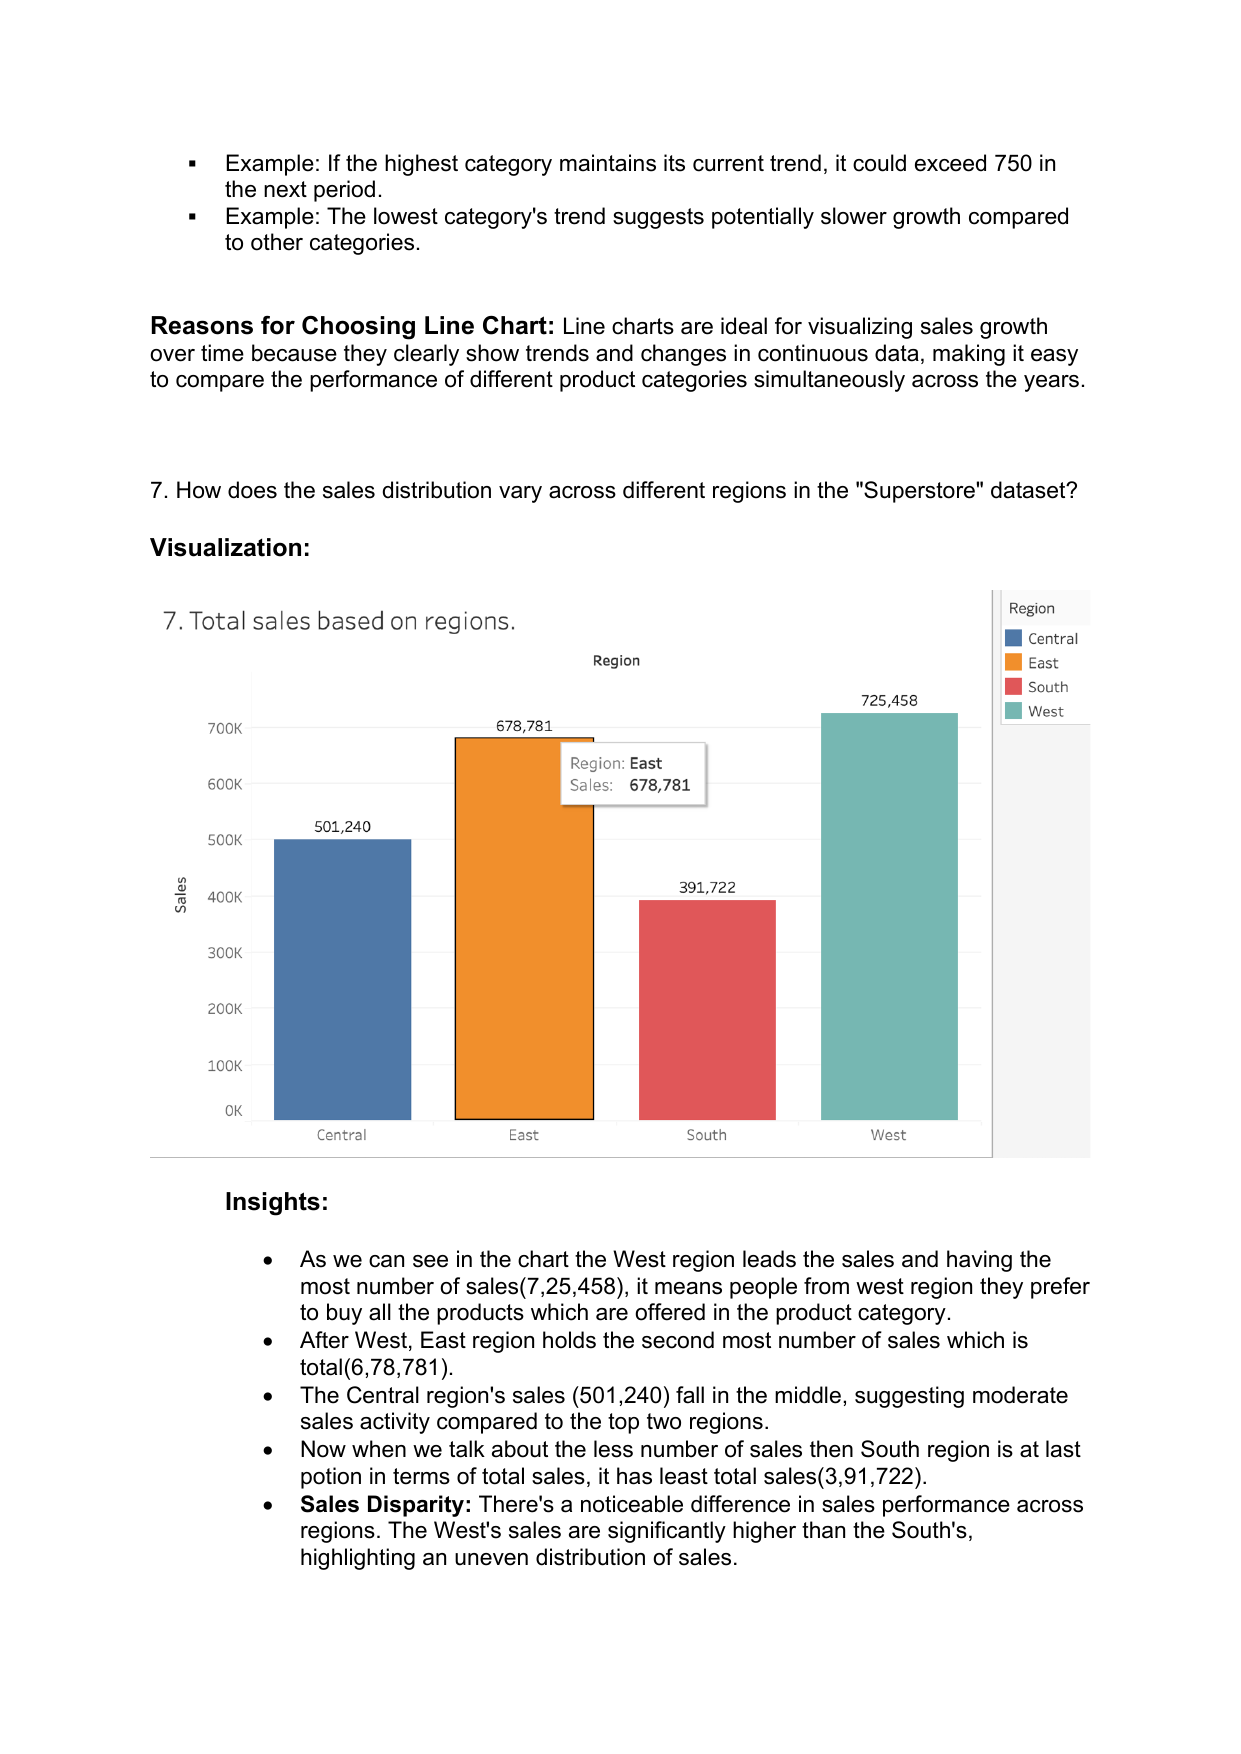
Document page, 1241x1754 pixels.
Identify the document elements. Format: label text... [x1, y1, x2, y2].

list As we can see in the chart the West region leads the sales and having the most number of sales(7,25,458), it means people from west region they prefer to buy all the products which are offered in the product category. [262, 1245, 1090, 1326]
list After West, East region holds the second most number of sales which is total(6,78,781). [262, 1326, 1090, 1380]
list Example: If the highest category maintains its current trend, it could exceed 750 in the next period. [187, 150, 1090, 203]
text Visualization: [150, 533, 1090, 561]
text Insights: [150, 1187, 1090, 1216]
text 7. How does the sales distribution vary across different regions in the "Superstore" dataset? [150, 477, 1090, 503]
text Reasons for Choosing Line Chart: Line charts are ideal for visualizing sales growth over time because they clearly show trends and changes in continuous data, making it easy to compare the performance of different product categories simultaneously across the years. [150, 311, 1090, 392]
list Example: The lowest category's trend suggests potentially slower growth compared to other categories. [187, 203, 1090, 255]
list The Central region's sales (501,240) fall in the middle, suggesting moderate sales activity compared to the top two regions. [262, 1380, 1090, 1434]
picture [150, 590, 1091, 1158]
list Now when we talk about the less number of sales then South region is at last potion in terms of total sales, it has least total sales(3,91,722). [262, 1434, 1090, 1489]
list Sales Disparity: There's a noticeable difference in sales performance across regions. The West's sales are significantly higher than the South's, highlighting an uneven distribution of sales. [262, 1489, 1090, 1570]
